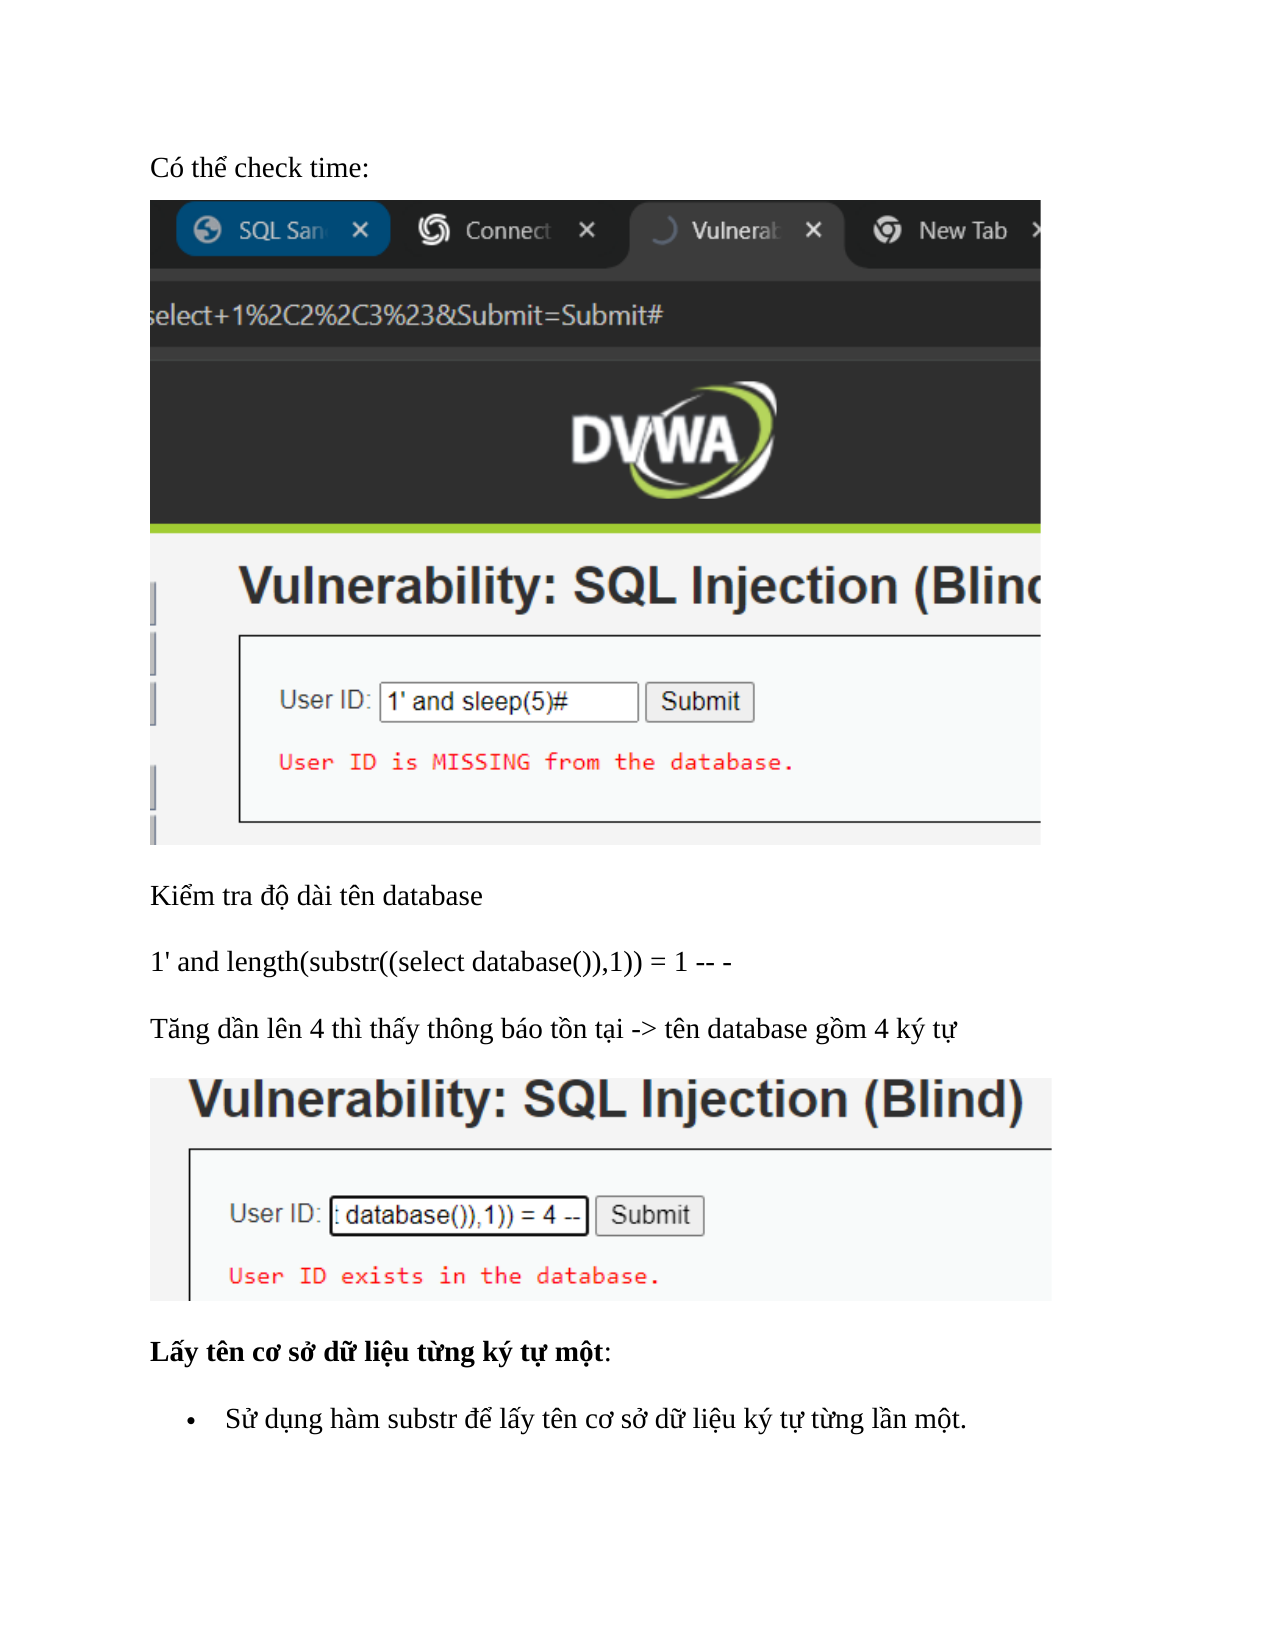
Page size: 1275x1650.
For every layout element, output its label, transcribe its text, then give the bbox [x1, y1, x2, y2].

text Tăng dần lên 4 thì thấy thông báo tồn tại -> tên database gồm 4 ký tự [150, 1012, 1125, 1045]
list Sử dụng hàm substr để lấy tên cơ sở dữ liệu ký tự từng lần một. [187, 1401, 1125, 1434]
text 1' and length(substr((select database()),1)) = 1 -- - [150, 944, 1125, 978]
text Lấy tên cơ sở dữ liệu từng ký tự một: [150, 1334, 1125, 1367]
text Kiểm tra độ dài tên database [150, 878, 1125, 911]
picture [150, 200, 1041, 845]
picture [150, 1078, 1052, 1301]
